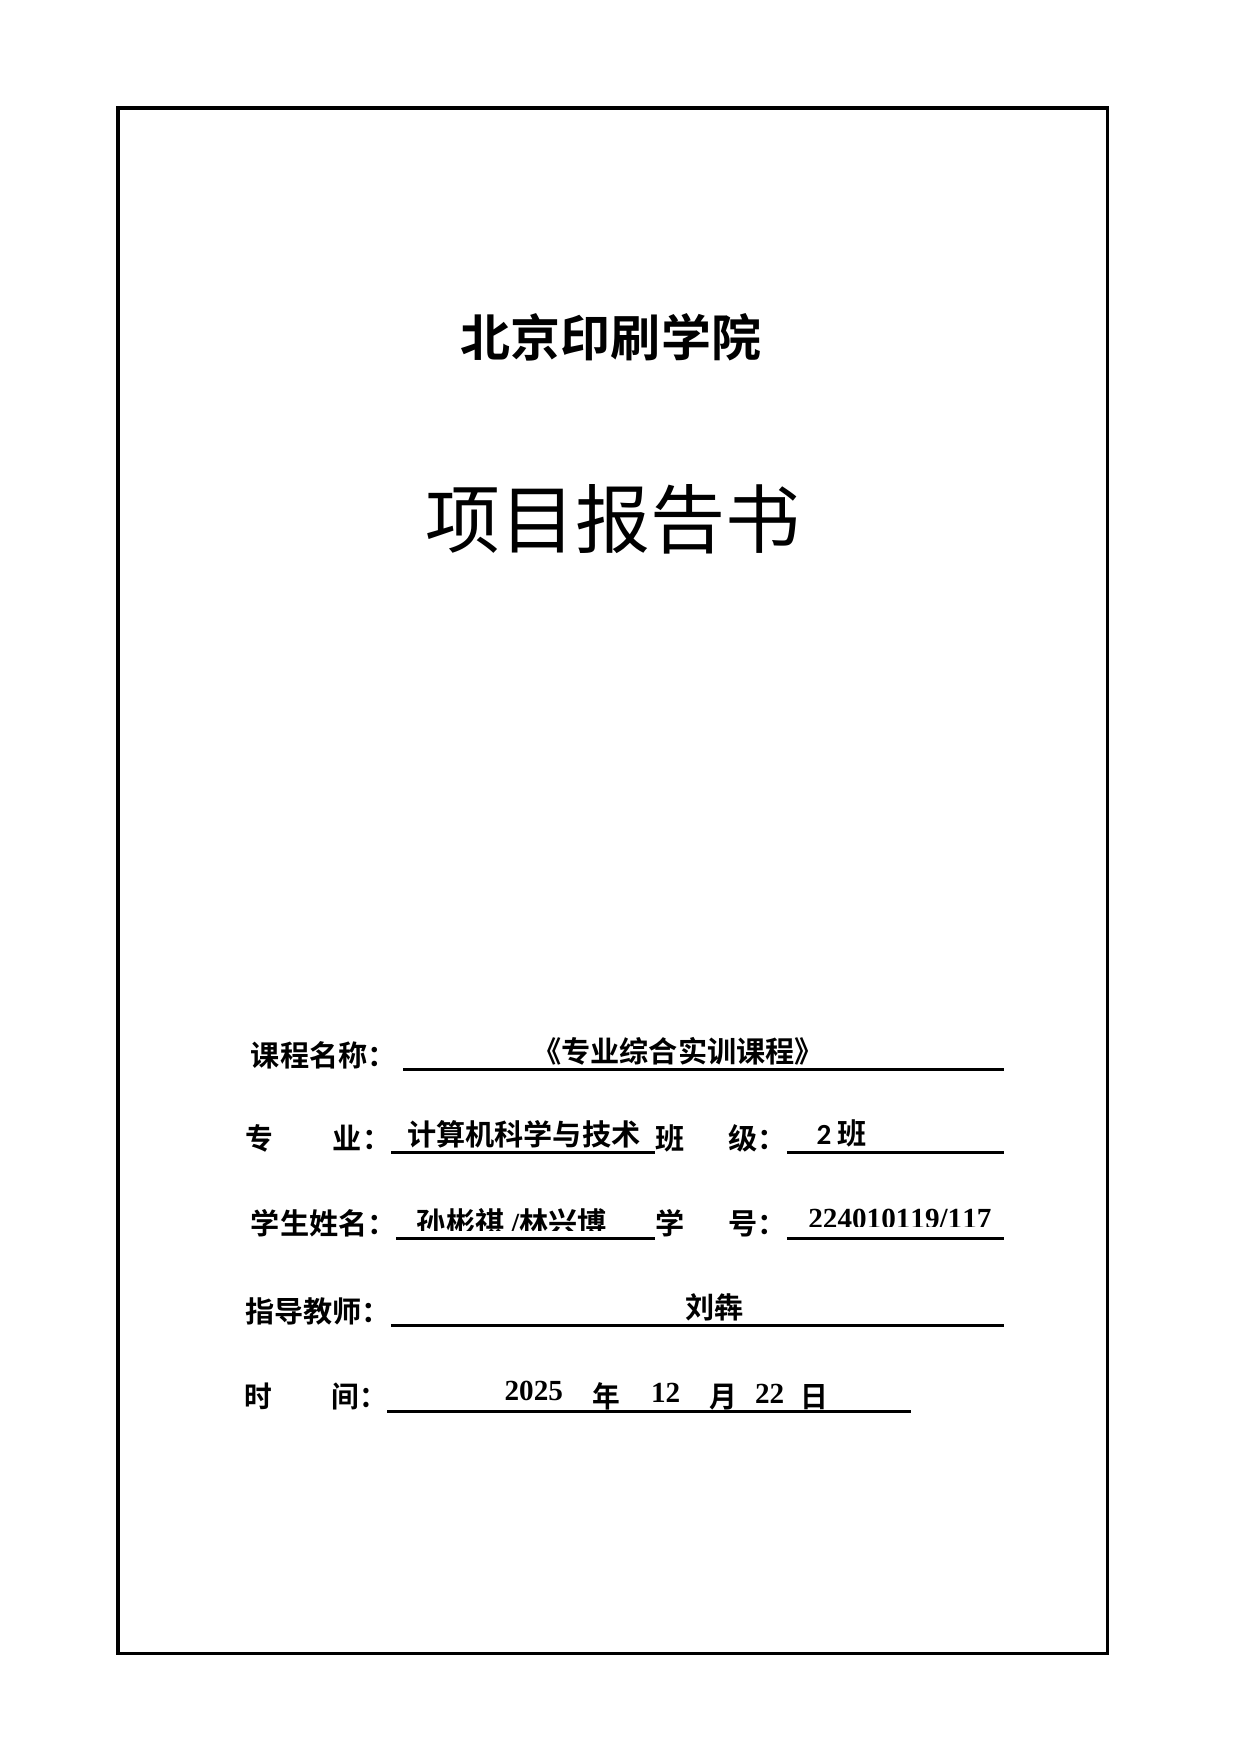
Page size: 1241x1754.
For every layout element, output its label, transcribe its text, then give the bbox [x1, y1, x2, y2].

text 专 业： 班 级： [245, 1115, 1119, 1158]
text 指导教师： [245, 1288, 1119, 1331]
text 项目报告书 [106, 461, 1119, 569]
text 北京印刷学院 [104, 308, 1117, 369]
text 时 间： 年 月 日 [244, 1374, 1119, 1416]
text 课程名称： [104, 1032, 1109, 1075]
text 学生姓名： 学 号： [104, 1201, 1119, 1243]
